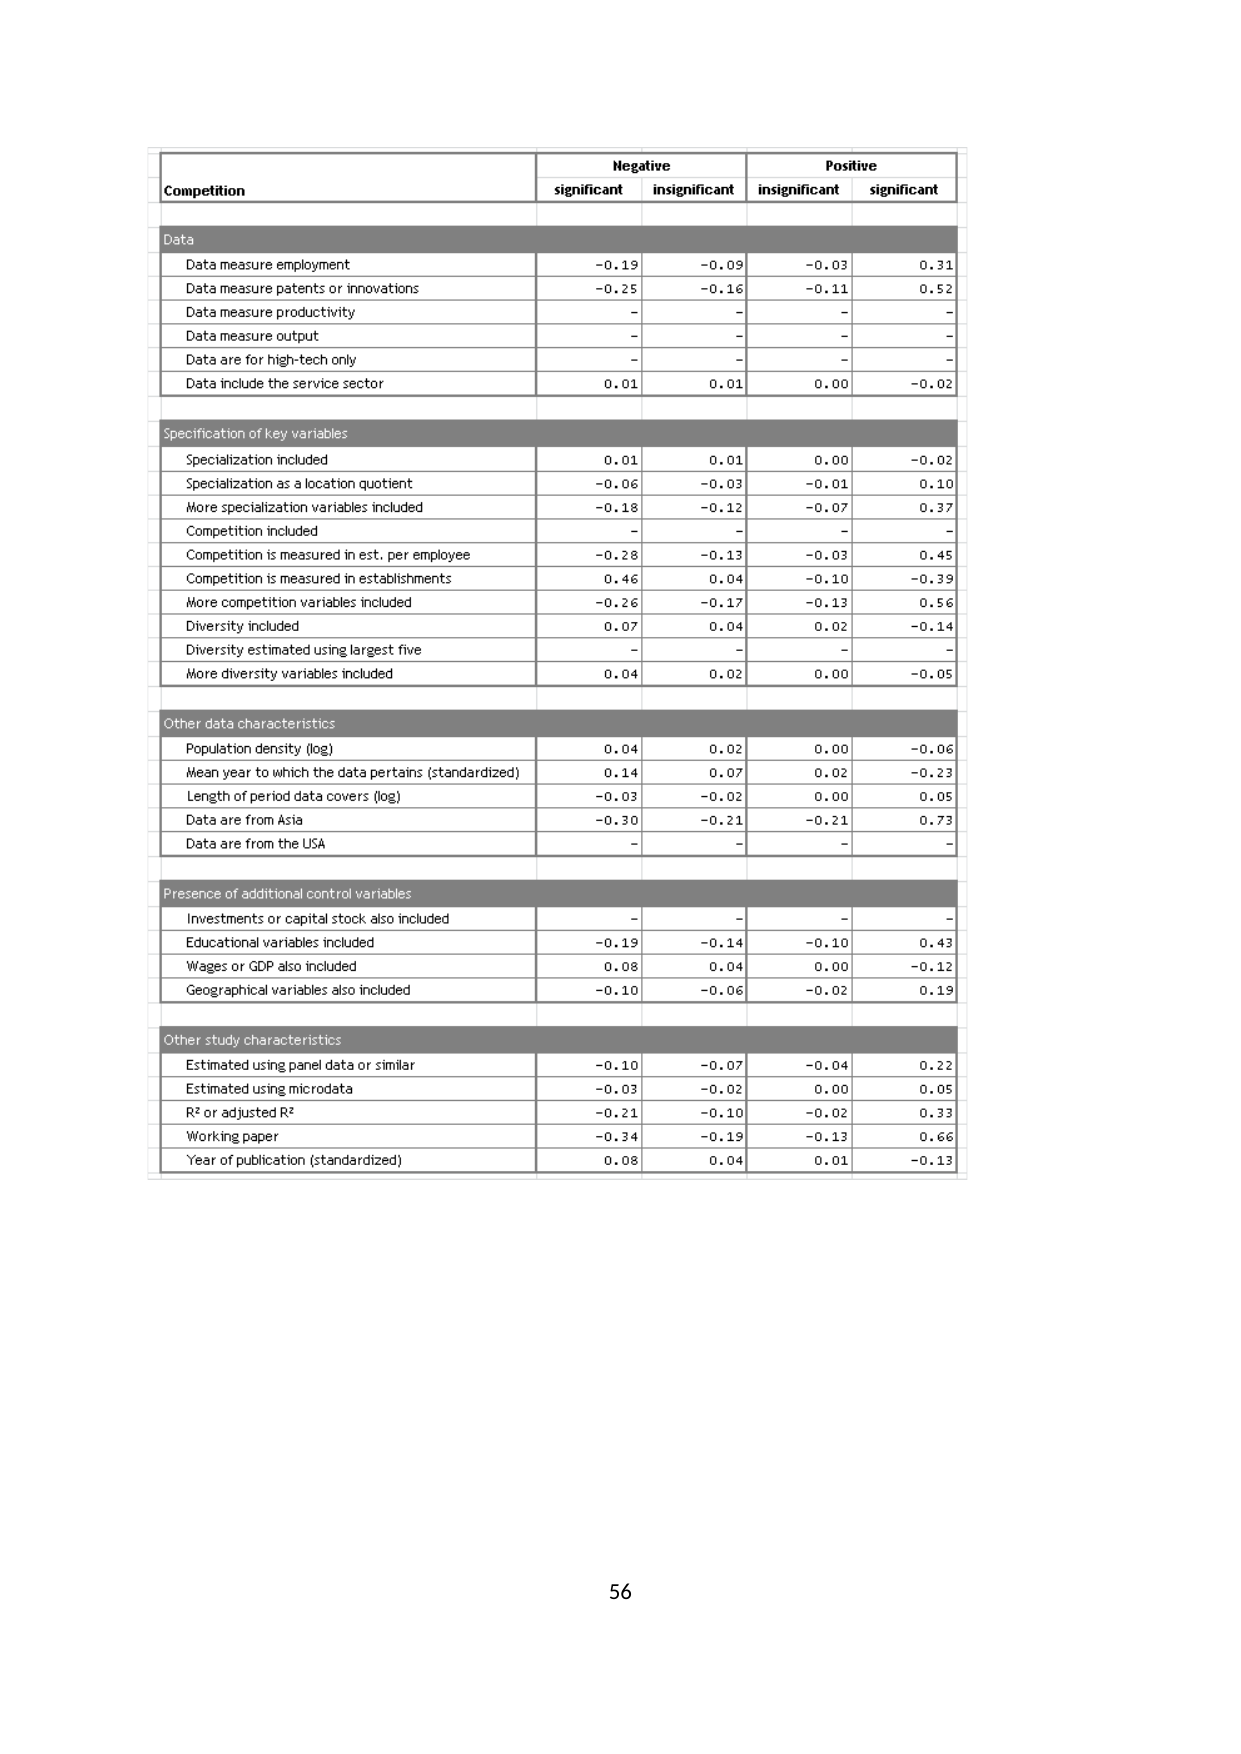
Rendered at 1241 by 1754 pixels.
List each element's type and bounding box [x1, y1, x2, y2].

picture [147, 147, 968, 1180]
